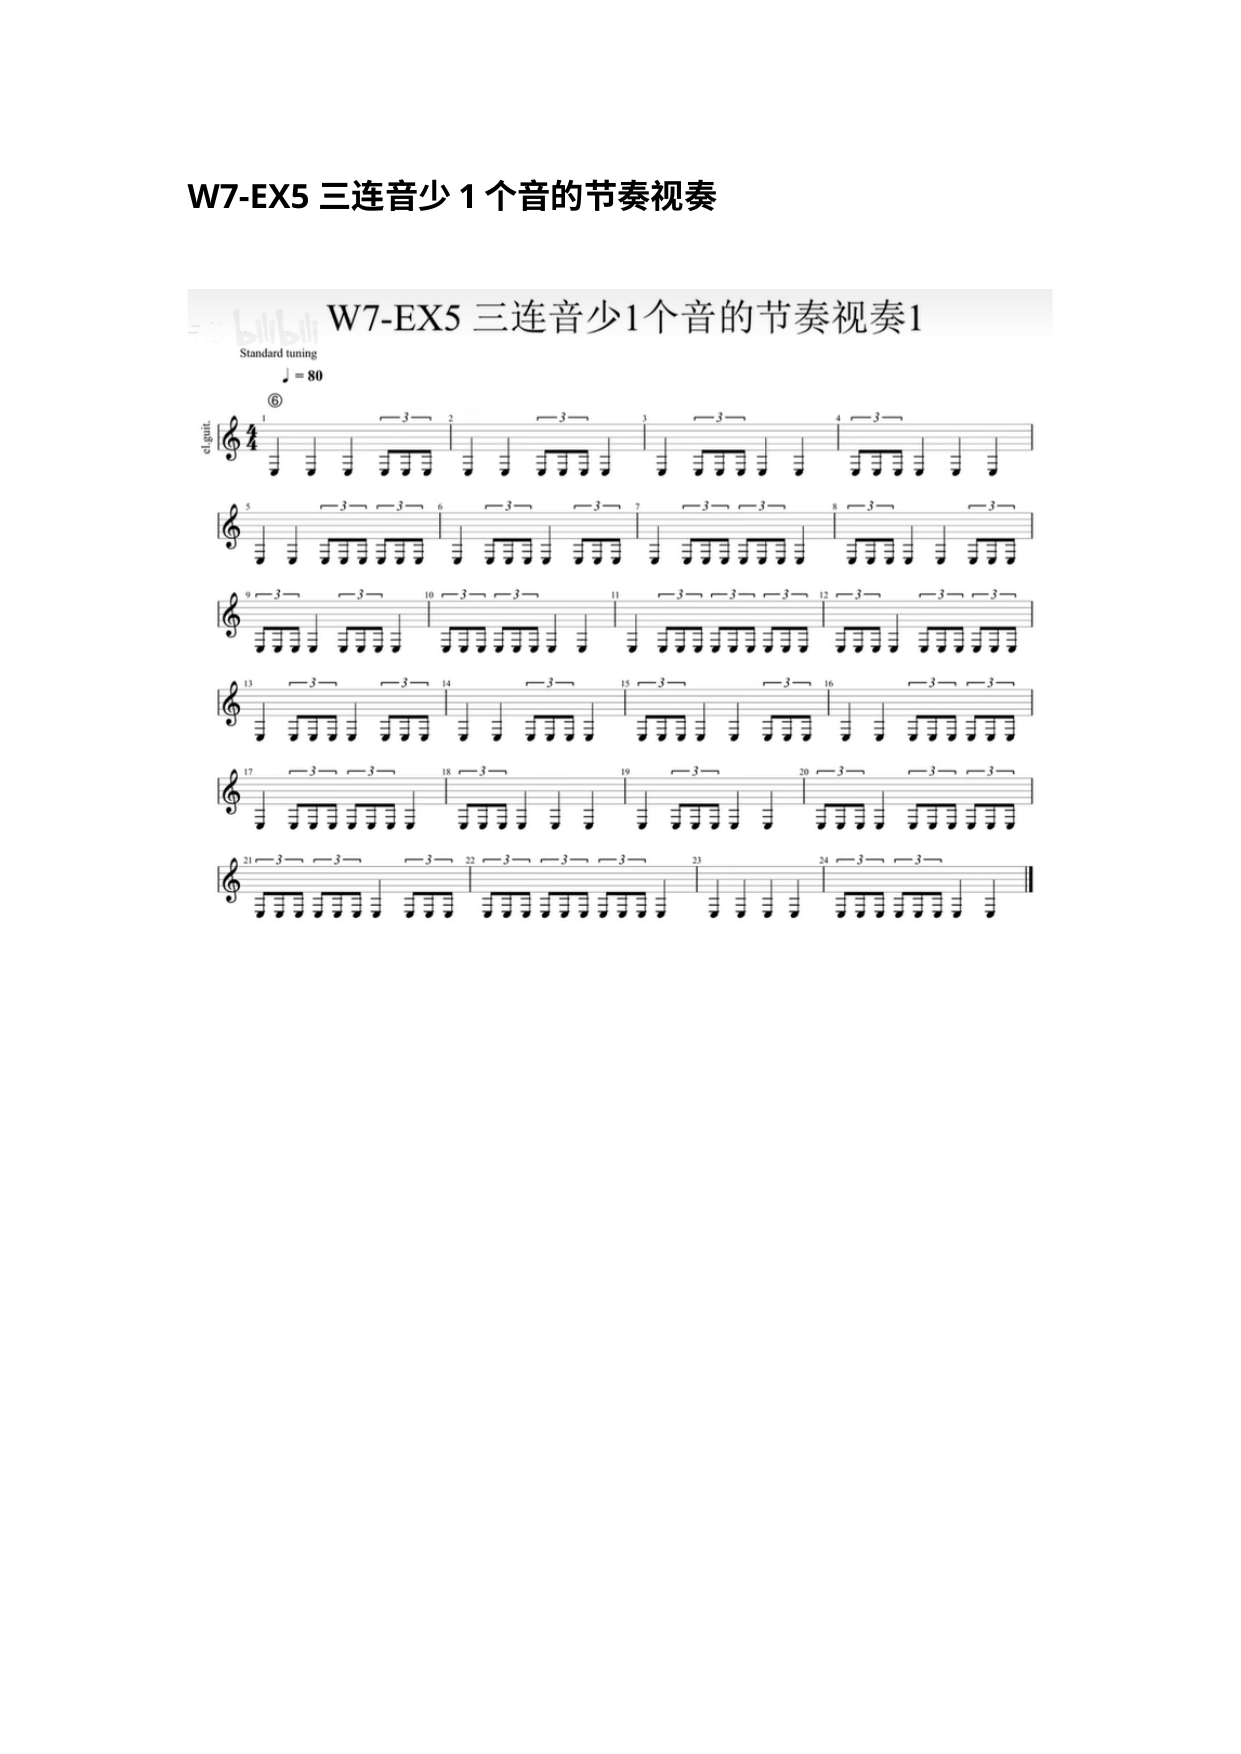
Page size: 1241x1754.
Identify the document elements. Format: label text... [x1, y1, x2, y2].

subtitle W7-EX5 三连音少1个音的节奏视奏 [187, 162, 1053, 227]
picture [187, 289, 1053, 932]
